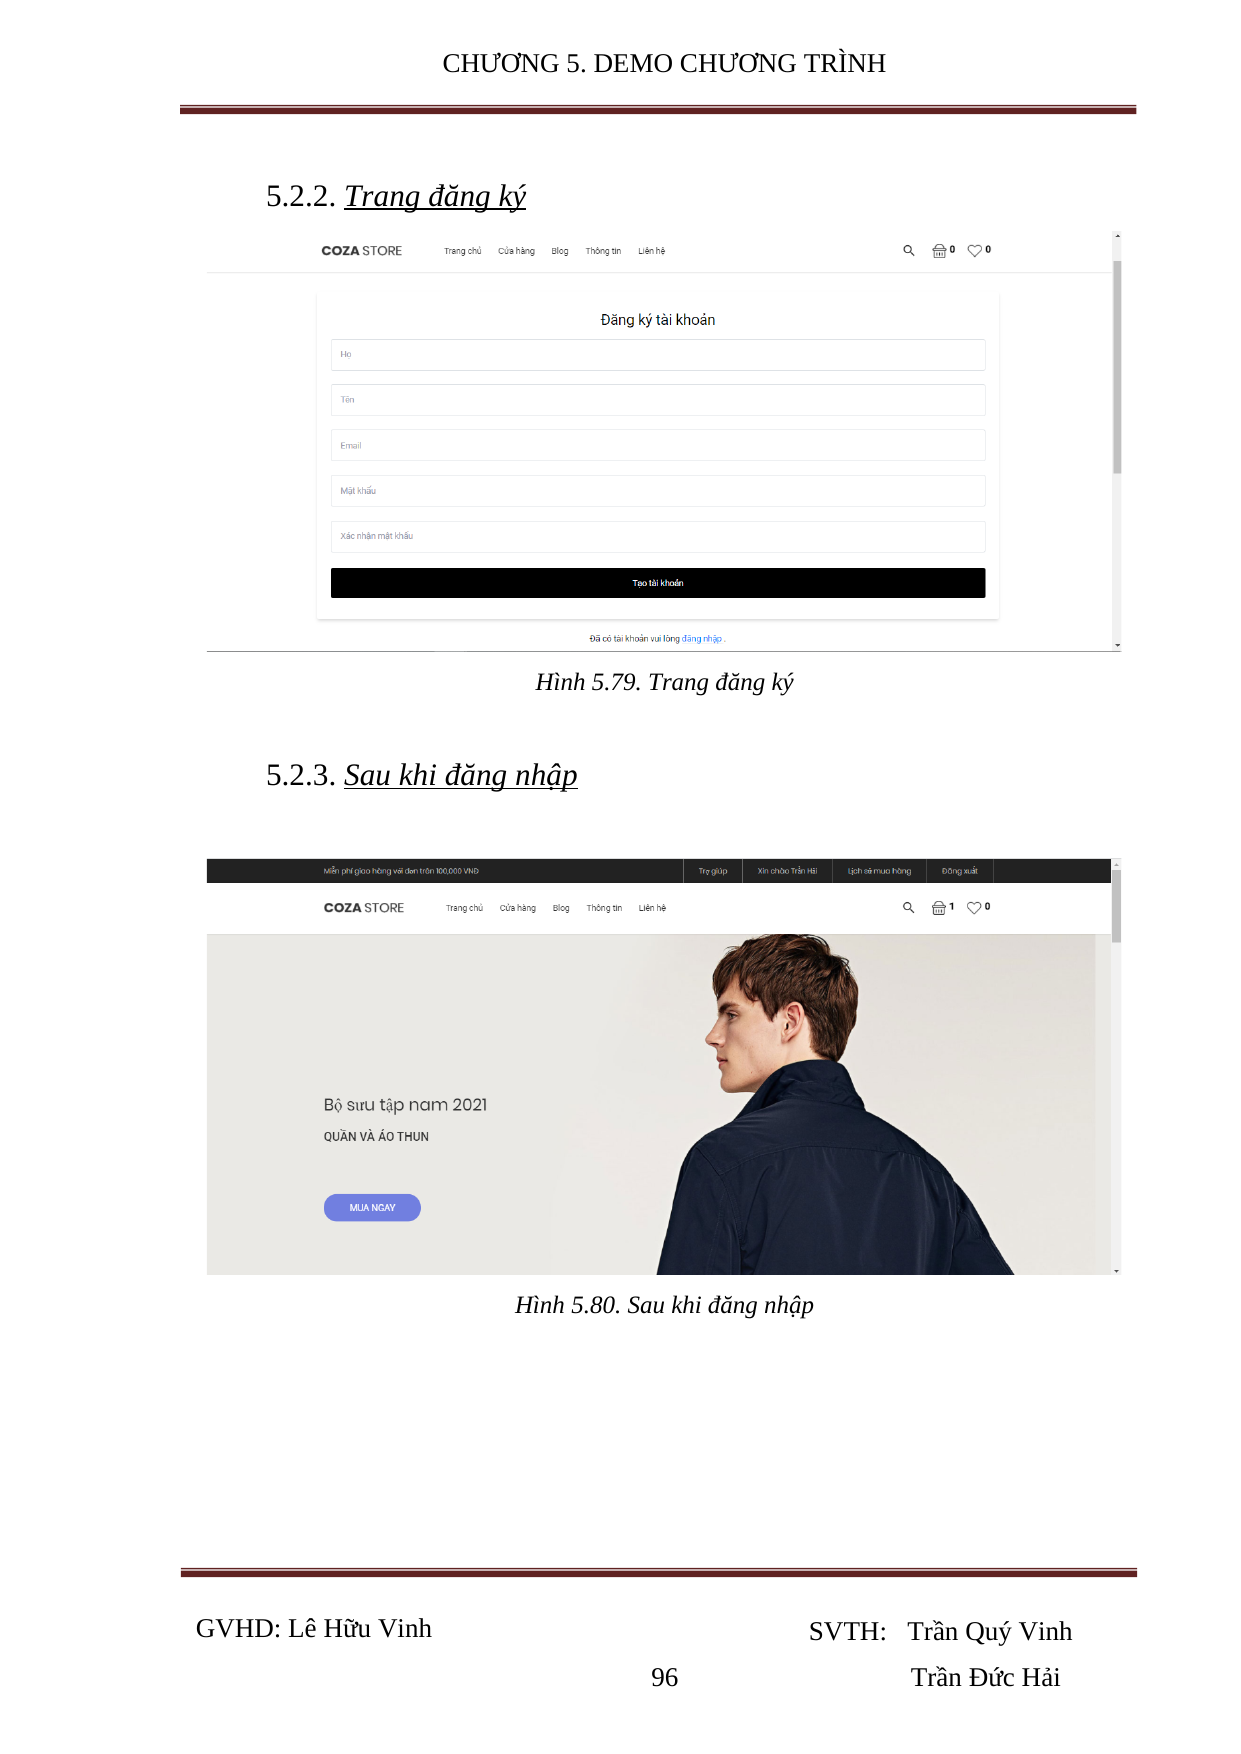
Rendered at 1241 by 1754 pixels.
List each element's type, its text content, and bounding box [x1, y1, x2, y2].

subtitle Sau khi đăng nhập [207, 757, 1122, 793]
picture [206, 231, 1122, 652]
picture [206, 857, 1122, 1275]
subtitle Trang đăng ký [207, 177, 1122, 213]
